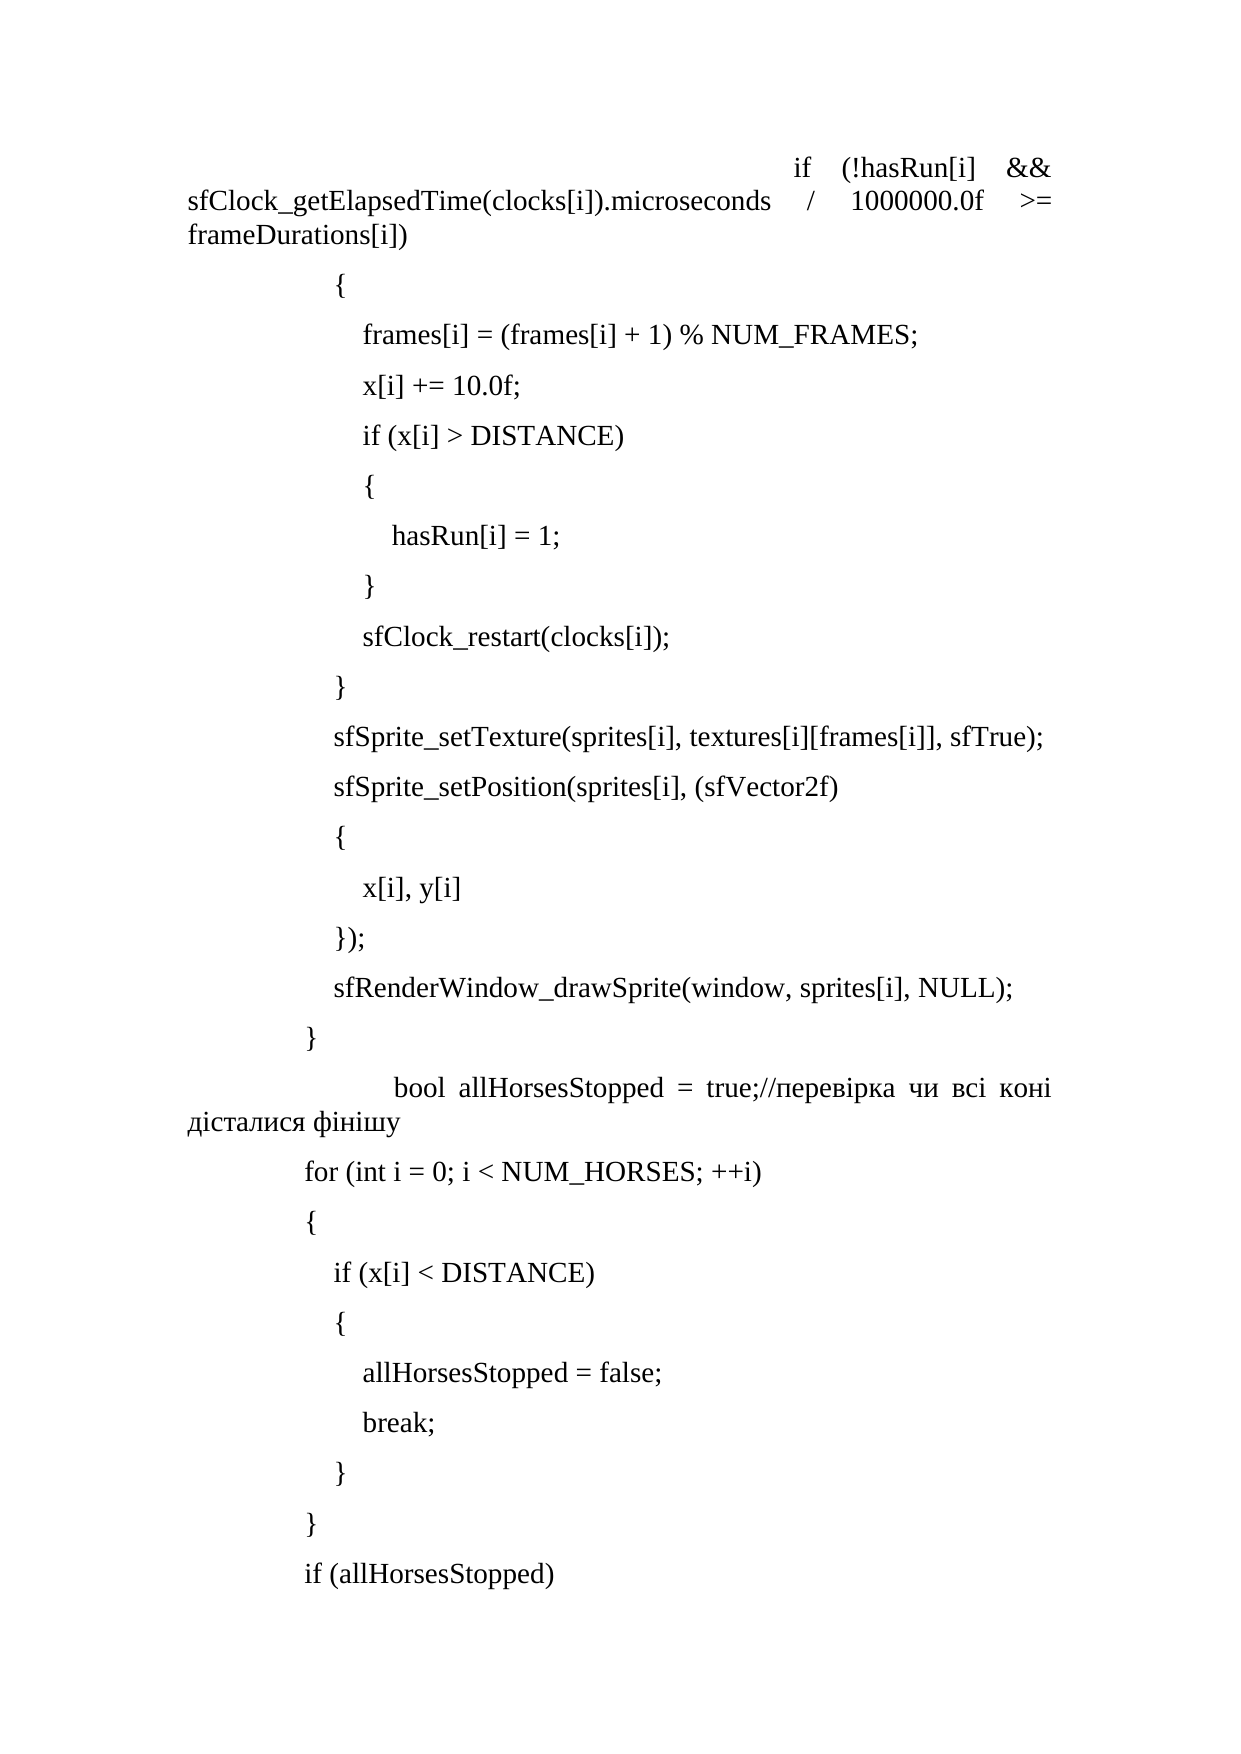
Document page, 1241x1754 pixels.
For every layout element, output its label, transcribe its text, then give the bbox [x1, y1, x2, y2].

text { [187, 468, 1053, 502]
text { [187, 267, 1053, 301]
text }); [187, 920, 1053, 953]
text { [187, 1305, 1053, 1338]
text bool allHorsesStopped = true;//перевірка чи всі коні дісталися фінішу [187, 1071, 1053, 1138]
text { [187, 1204, 1053, 1238]
text x[i], y[i] [187, 870, 1053, 903]
text if (allHorsesStopped) [187, 1556, 1053, 1589]
text sfSprite_setTexture(sprites[i], textures[i][frames[i]], sfTrue); [187, 719, 1053, 753]
text hasRun[i] = 1; [187, 518, 1053, 552]
text } [187, 669, 1053, 702]
text sfRenderWindow_drawSprite(window, sprites[i], NULL); [187, 970, 1053, 1004]
text frames[i] = (frames[i] + 1) % NUM_FRAMES; [187, 317, 1053, 351]
text } [187, 568, 1053, 602]
text sfSprite_setPosition(sprites[i], (sfVector2f) [187, 769, 1053, 803]
text if (!hasRun[i] && sfClock_getElapsedTime(clocks[i]).microseconds / 1000000.0f >= frameDurations[i]) [187, 150, 1053, 251]
text sfClock_restart(clocks[i]); [187, 619, 1053, 652]
text break; [187, 1405, 1053, 1439]
text } [187, 1456, 1053, 1489]
text } [187, 1506, 1053, 1539]
text if (x[i] > DISTANCE) [187, 418, 1053, 451]
text allHorsesStopped = false; [187, 1355, 1053, 1389]
text x[i] += 10.0f; [187, 368, 1053, 401]
text } [187, 1020, 1053, 1054]
text { [187, 819, 1053, 853]
text if (x[i] < DISTANCE) [187, 1255, 1053, 1288]
text for (int i = 0; i < NUM_HORSES; ++i) [187, 1154, 1053, 1188]
